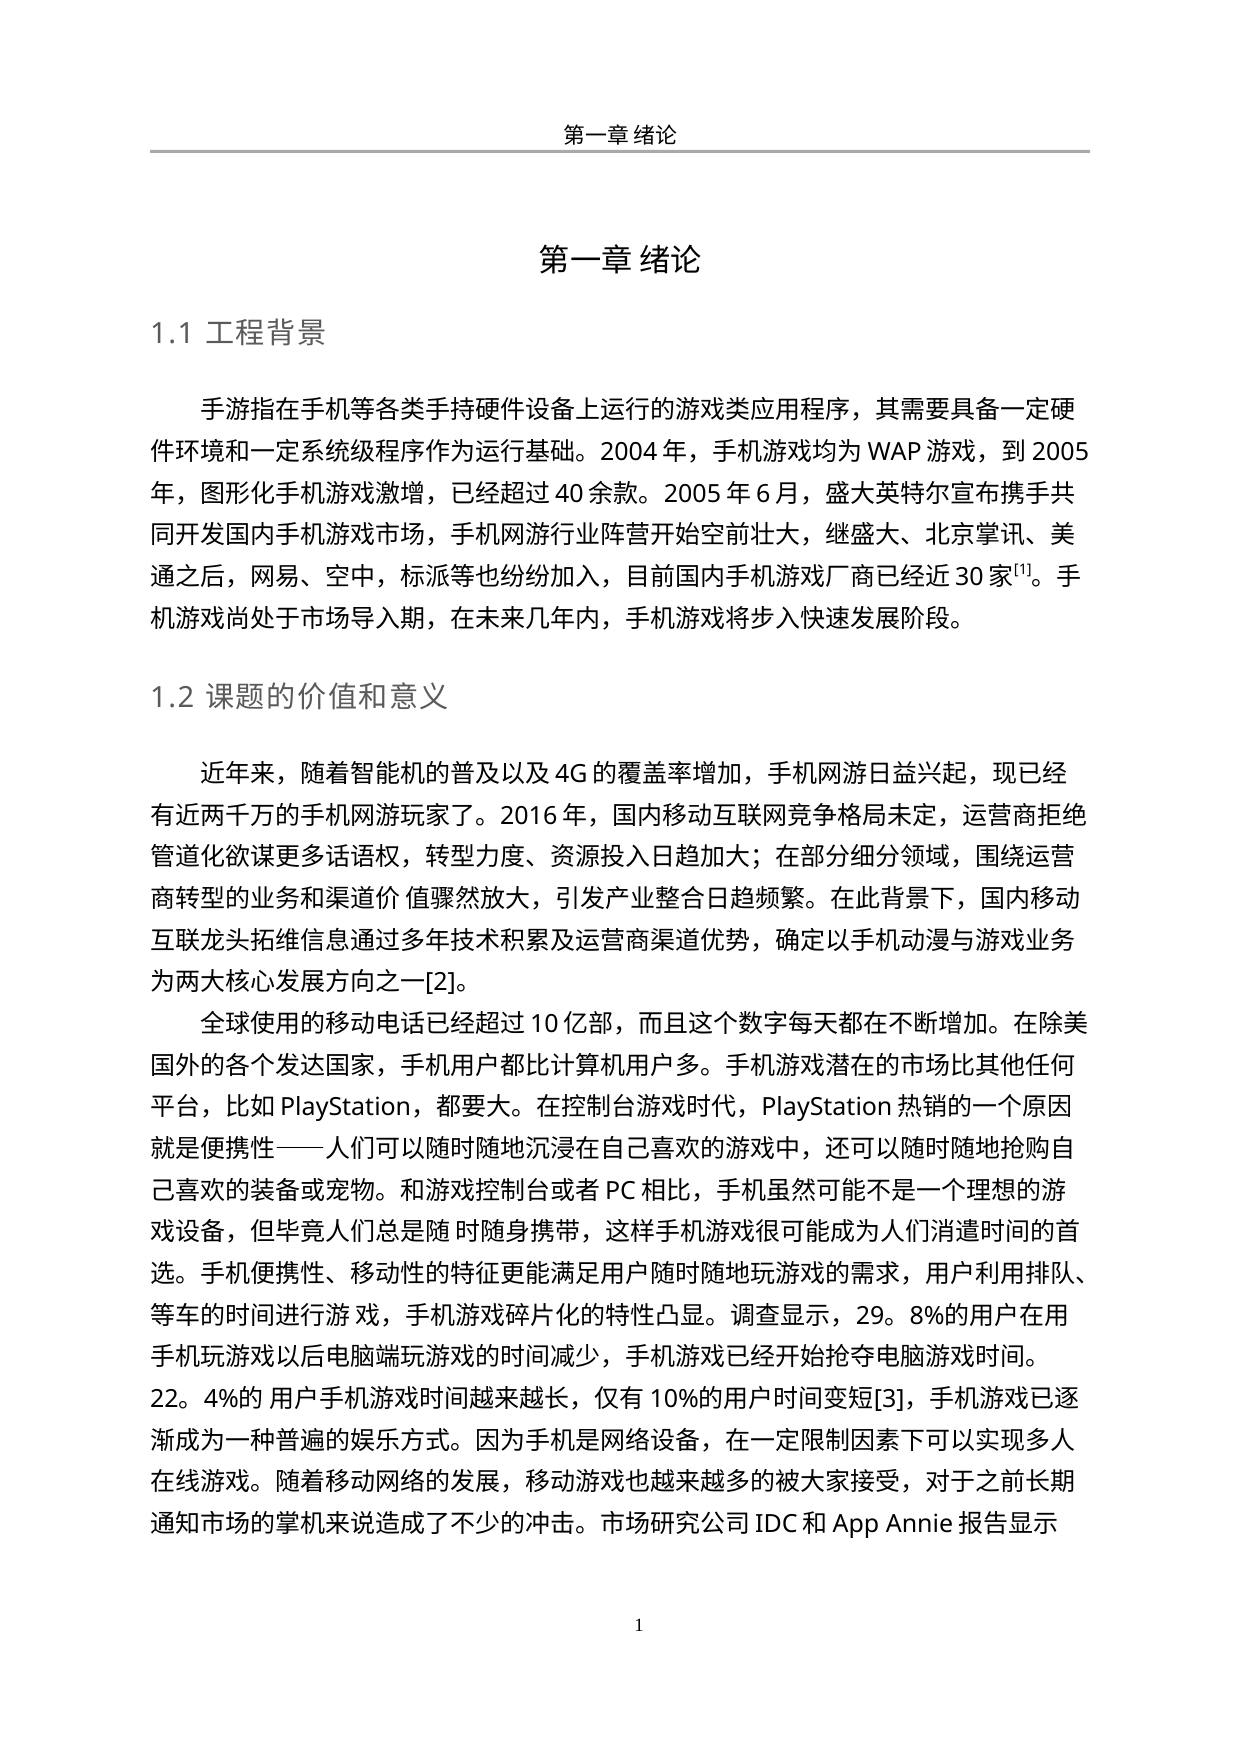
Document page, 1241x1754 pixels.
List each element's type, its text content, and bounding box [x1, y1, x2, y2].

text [150, 999, 1090, 1541]
text 手游指在手机等各类手持硬件设备上运行的游戏类应用程序，其需要具备一定硬件环境和一定系统级程序作为运行基础。2004年，手机游戏均为WAP游戏，到2005年，图形化手机游戏激增，已经超过40余款。2005年6月，盛大英特尔宣布携手共同开发国内手机游戏市场，手机网游行业阵营开始空前壮大，继盛大、北京掌讯、美通之后，网易、空中，标派等也纷纷加入，目前国内手机游戏厂商已经近30家[1]。手机游戏尚处于市场导入期，在未来几年内，手机游戏将步入快速发展阶段。 [150, 386, 1090, 636]
text 近年来，随着智能机的普及以及4G的覆盖率增加，手机网游日益兴起，现已经有近两千万的手机网游玩家了。2016年，国内移动互联网竞争格局未定，运营商拒绝管道化欲谋更多话语权，转型力度、资源投入日趋加大；在部分细分领域，围绕运营商转型的业务和渠道价 值骤然放大，引发产业整合日趋频繁。在此背景下，国内移动互联龙头拓维信息通过多年技术积累及运营商渠道优势，确定以手机动漫与游戏业务为两大核心发展方向之一[2]。 [150, 749, 1090, 999]
subtitle 1.1 工程背景 [150, 309, 1090, 352]
subtitle 1.2 课题的价值和意义 [150, 673, 1090, 716]
